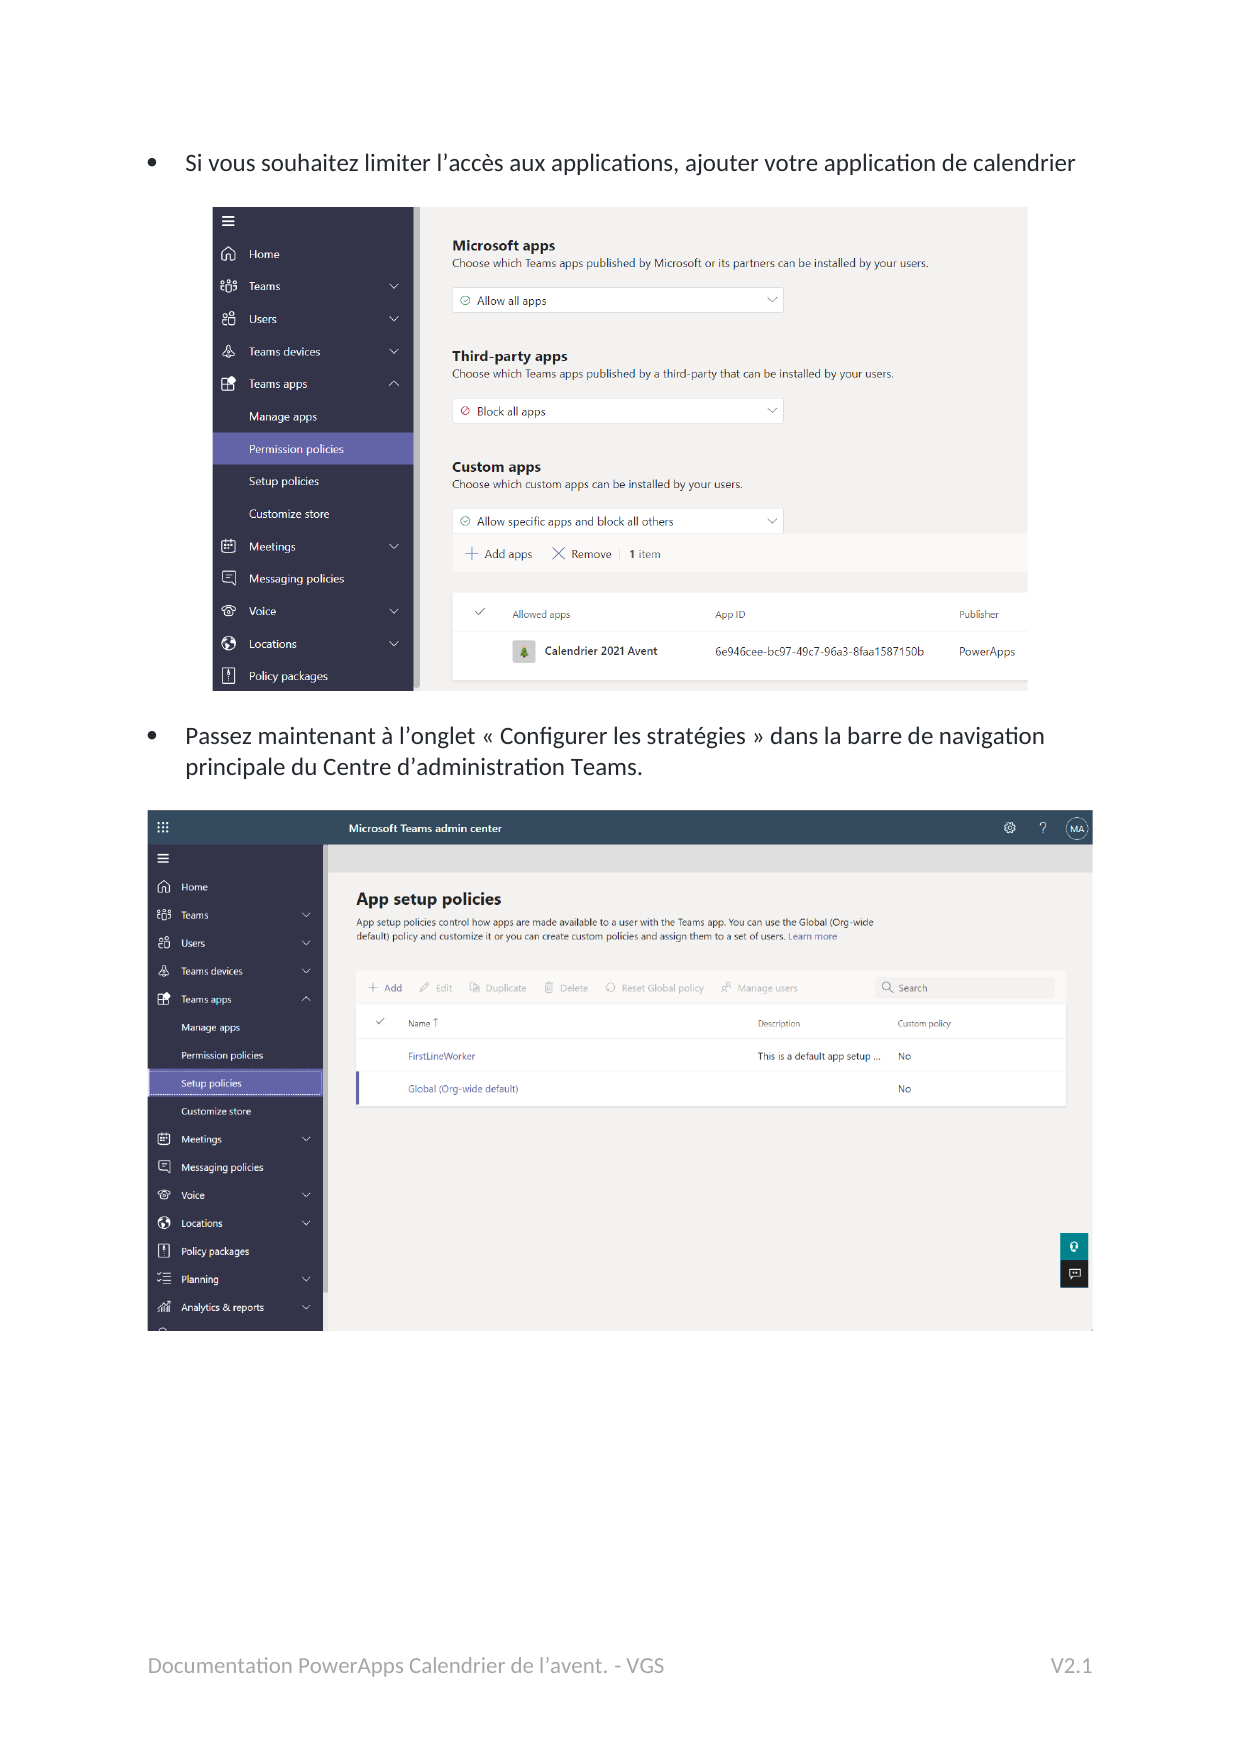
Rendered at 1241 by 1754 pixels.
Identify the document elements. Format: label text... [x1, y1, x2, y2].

picture [147, 810, 1093, 1331]
picture [212, 207, 1028, 691]
list Si vous souhaitez limiter l’accès aux applications, ajouter votre application de calendrier [148, 148, 1093, 178]
list Passez maintenant à l’onglet « Configurer les stratégies » dans la barre de navigation principale du Centre d’administration Teams. [148, 720, 1093, 781]
